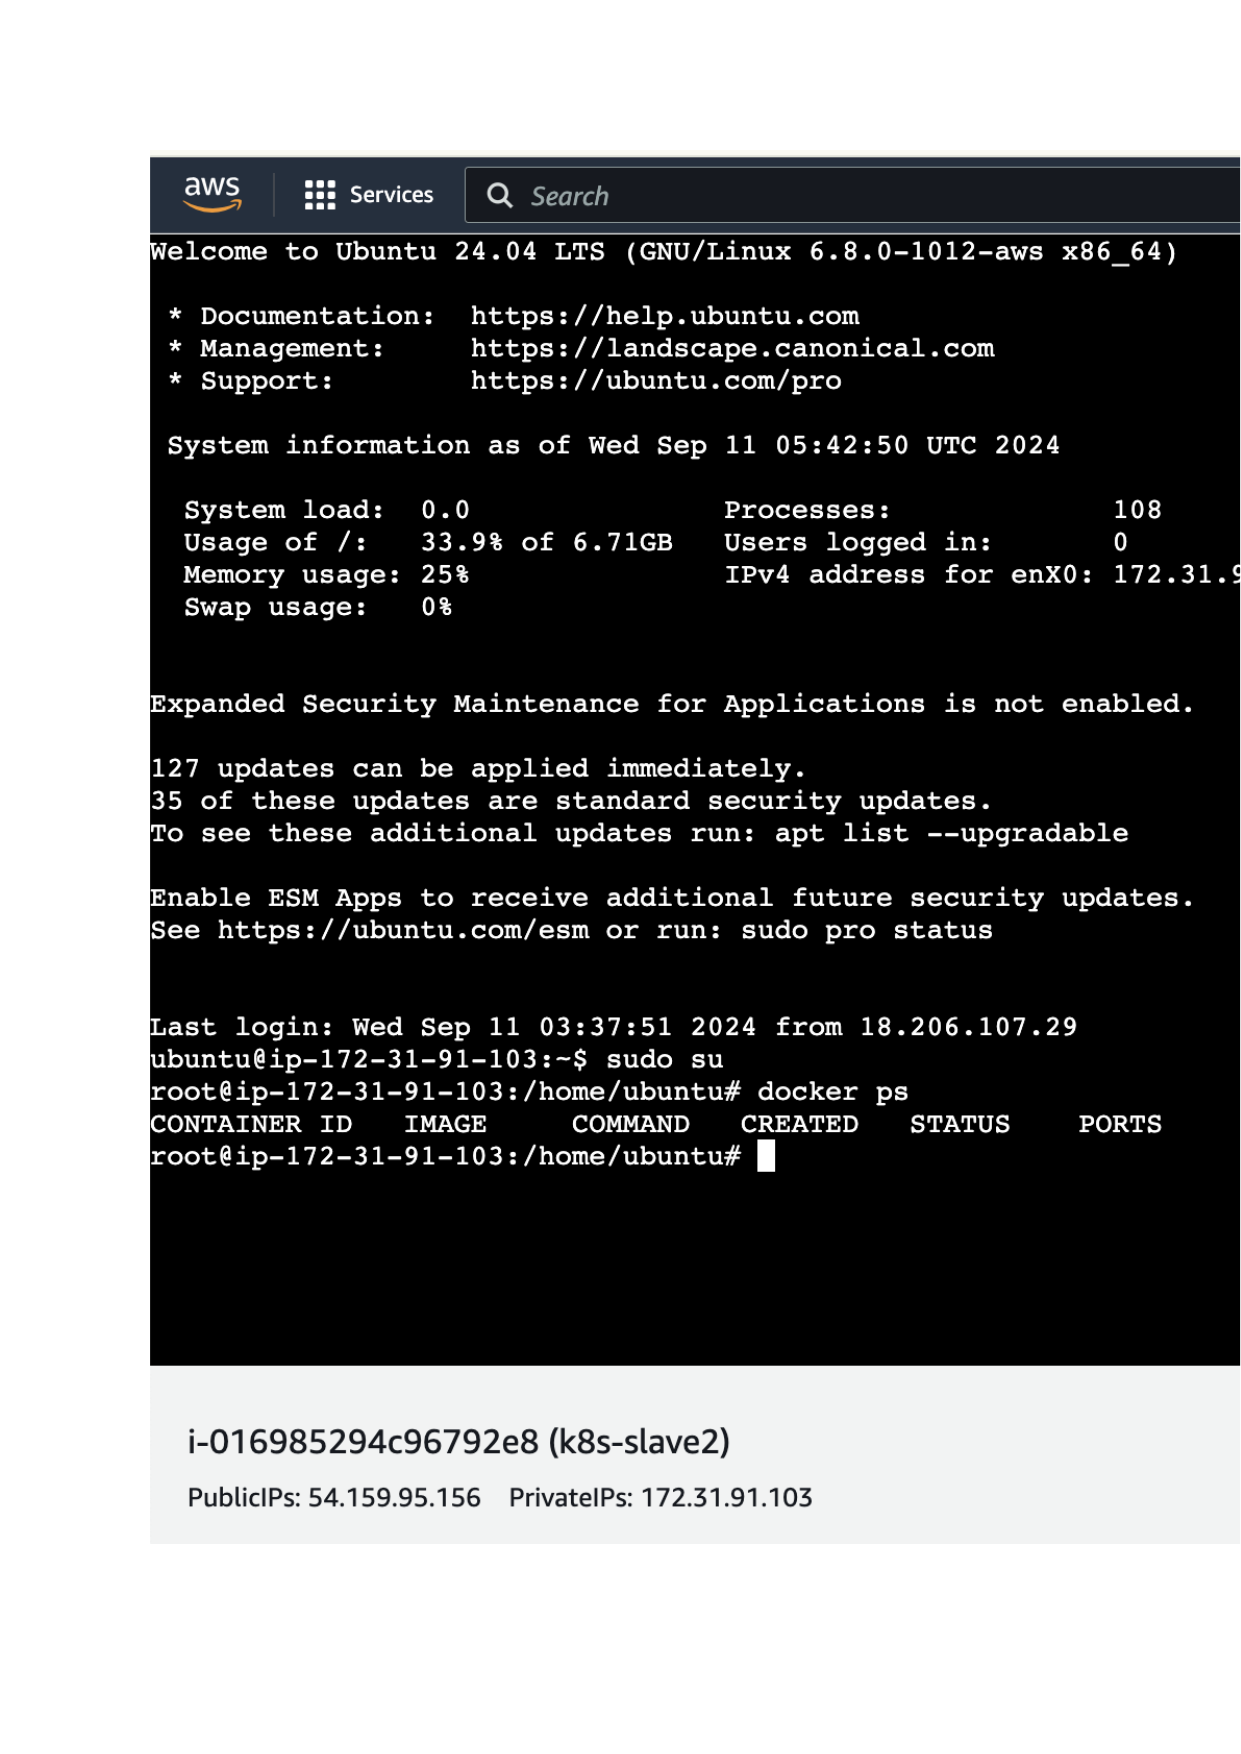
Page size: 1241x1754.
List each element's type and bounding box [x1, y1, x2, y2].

picture [150, 150, 1241, 1544]
